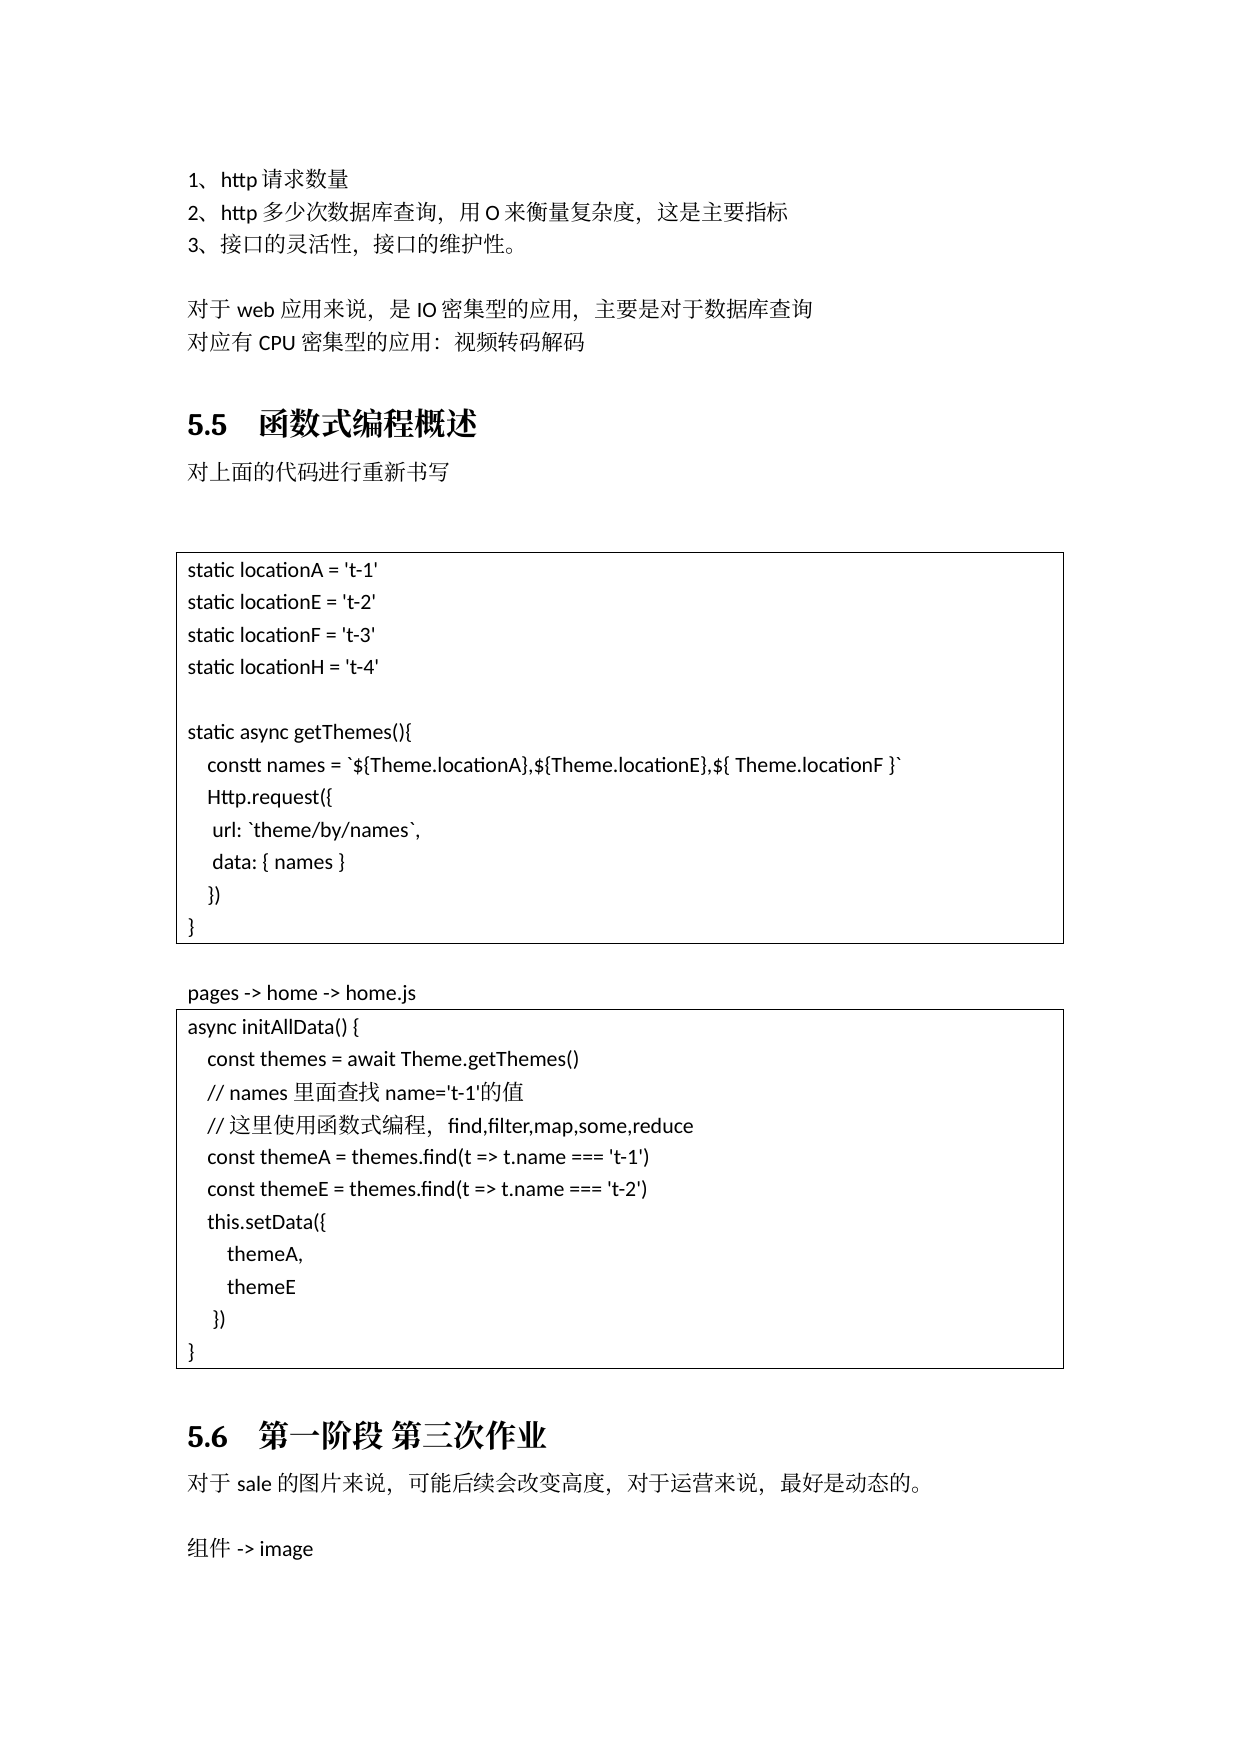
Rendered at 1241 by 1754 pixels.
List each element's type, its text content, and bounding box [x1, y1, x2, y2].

table_header static locationA = 't-1' static locationE = 't-2' static locationF = 't-3' static locationH = 't-4' static async getThemes(){ constt names = `${Theme.locationA},${Theme.locationE},${ Theme.locationF }` Http.request({ url: `theme/by/names`, data: { names } }) } [177, 553, 1063, 943]
text 1、http请求数量 [187, 162, 1053, 194]
text 对应有 CPU 密集型的应用：视频转码解码 [187, 324, 1053, 357]
text 对于 sale 的图片来说，可能后续会改变高度，对于运营来说，最好是动态的。 [187, 1466, 1053, 1499]
text 对于 web 应用来说，是 IO 密集型的应用，主要是对于数据库查询 [187, 292, 1053, 324]
table_header async initAllData() { const themes = await Theme.getThemes() // names 里面查找name='t-1'的值 // 这里使用函数式编程，find,filter,map,some,reduce const themeA = themes.find(t => t.name === 't-1') const themeE = themes.find(t => t.name === 't-2') this.setData({ themeA, themeE }) } [177, 1010, 1063, 1368]
text 对上面的代码进行重新书写 [187, 454, 1053, 487]
text 3、接口的灵活性，接口的维护性。 [187, 227, 1053, 259]
text 组件 -> image [187, 1531, 1053, 1564]
subtitle 第一阶段 第三次作业 [187, 1401, 1053, 1466]
text 2、http 多少次数据库查询，用O来衡量复杂度，这是主要指标 [187, 194, 1053, 227]
text pages -> home -> home.js [187, 977, 1053, 1009]
subtitle 函数式编程概述 [187, 389, 1053, 454]
